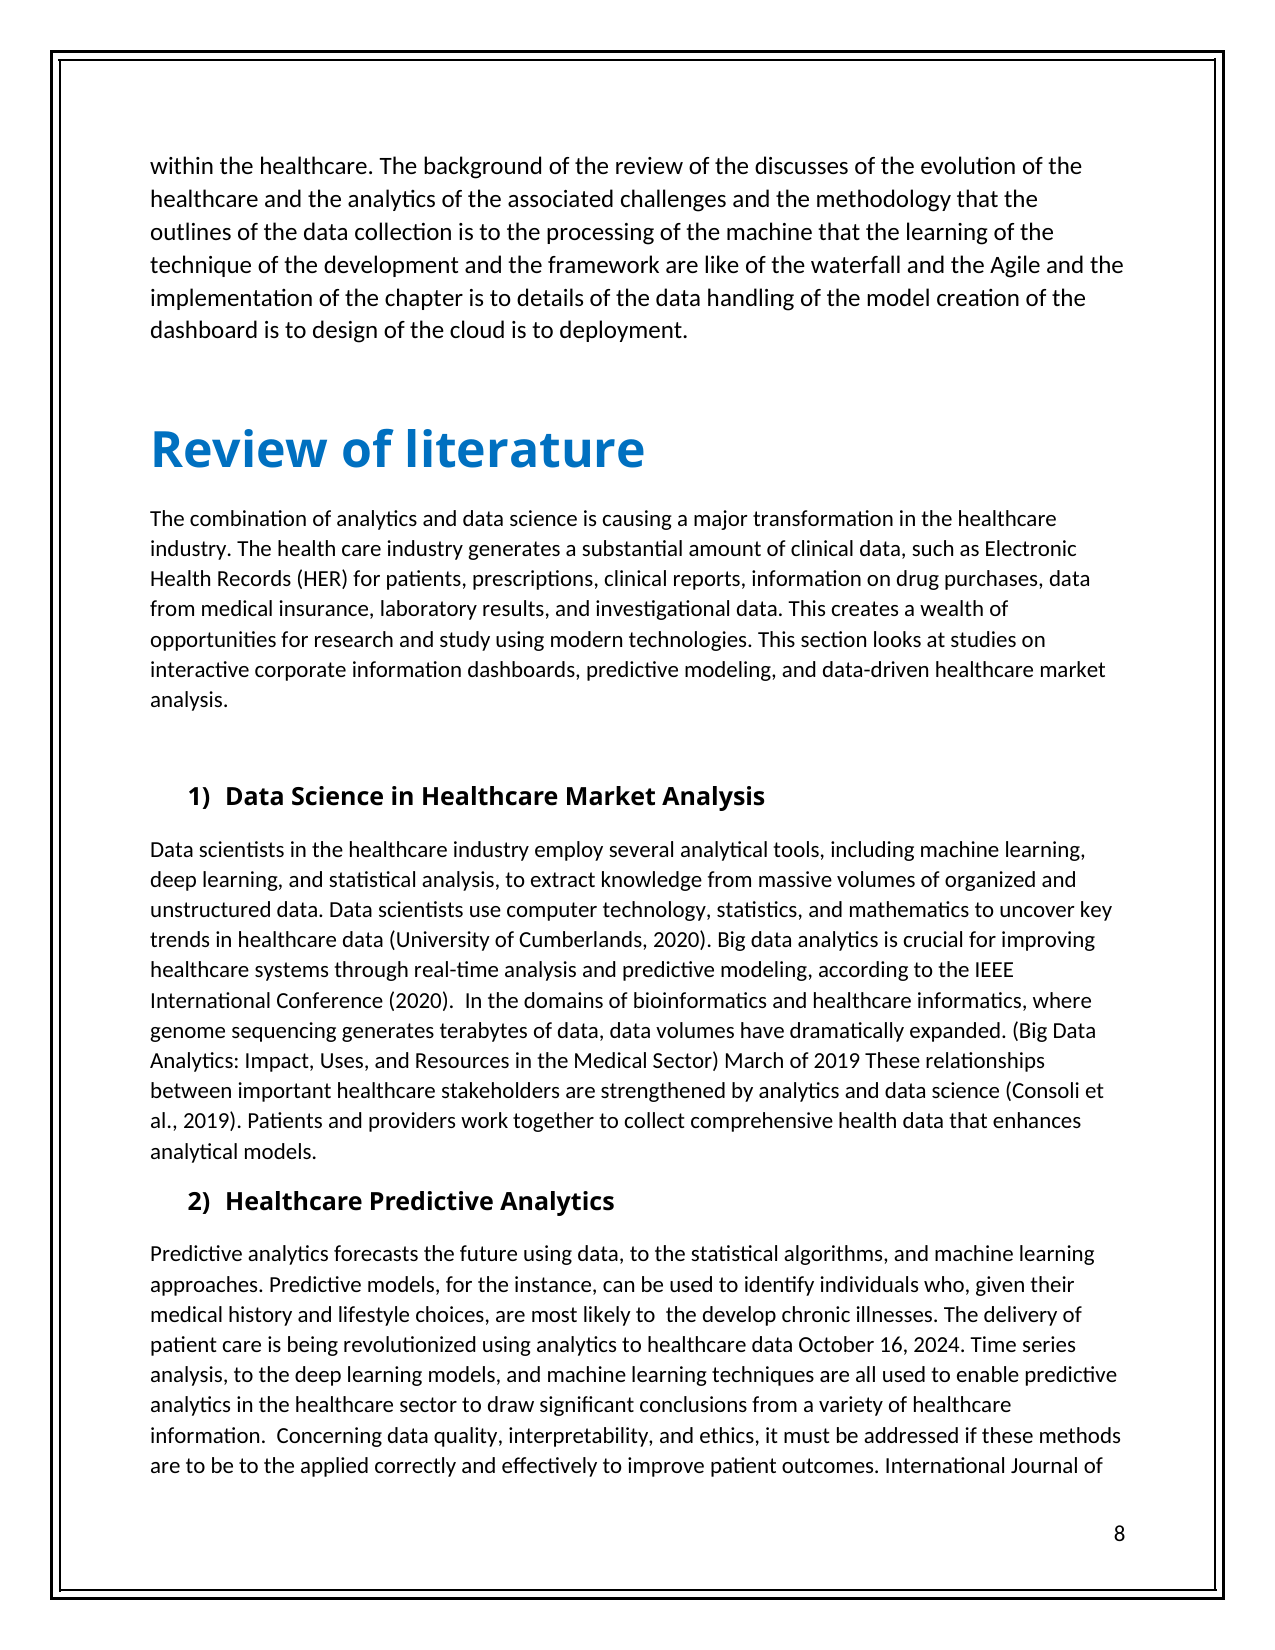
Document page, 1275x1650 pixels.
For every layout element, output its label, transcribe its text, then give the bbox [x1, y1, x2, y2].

text Review of literature [150, 414, 1125, 482]
list Healthcare Predictive Analytics [187, 1184, 1125, 1218]
text The combination of analytics and data science is causing a major transformation in the healthcare industry. The health care industry generates a substantial amount of clinical data, such as Electronic Health Records (HER) for patients, prescriptions, clinical reports, information on drug purchases, data from medical insurance, laboratory results, and investigational data. This creates a wealth of opportunities for research and study using modern technologies. This section looks at studies on interactive corporate information dashboards, predictive modeling, and data-driven healthcare market analysis. [150, 504, 1125, 713]
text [150, 1239, 1125, 1479]
list Data Science in Healthcare Market Analysis [187, 779, 1125, 813]
text Data scientists in the healthcare industry employ several analytical tools, including machine learning, deep learning, and statistical analysis, to extract knowledge from massive volumes of organized and unstructured data. Data scientists use computer technology, statistics, and mathematics to uncover key trends in healthcare data (University of Cumberlands, 2020). Big data analytics is crucial for improving healthcare systems through real-time analysis and predictive modeling, according to the IEEE International Conference (2020). In the domains of bioinformatics and healthcare informatics, where genome sequencing generates terabytes of data, data volumes have dramatically expanded. (Big Data Analytics: Impact, Uses, and Resources in the Medical Sector) March of 2019 These relationships between important healthcare stakeholders are strengthened by analytics and data science (Consoli et al., 2019). Patients and providers work together to collect comprehensive health data that enhances analytical models. [150, 835, 1125, 1165]
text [150, 150, 1125, 345]
